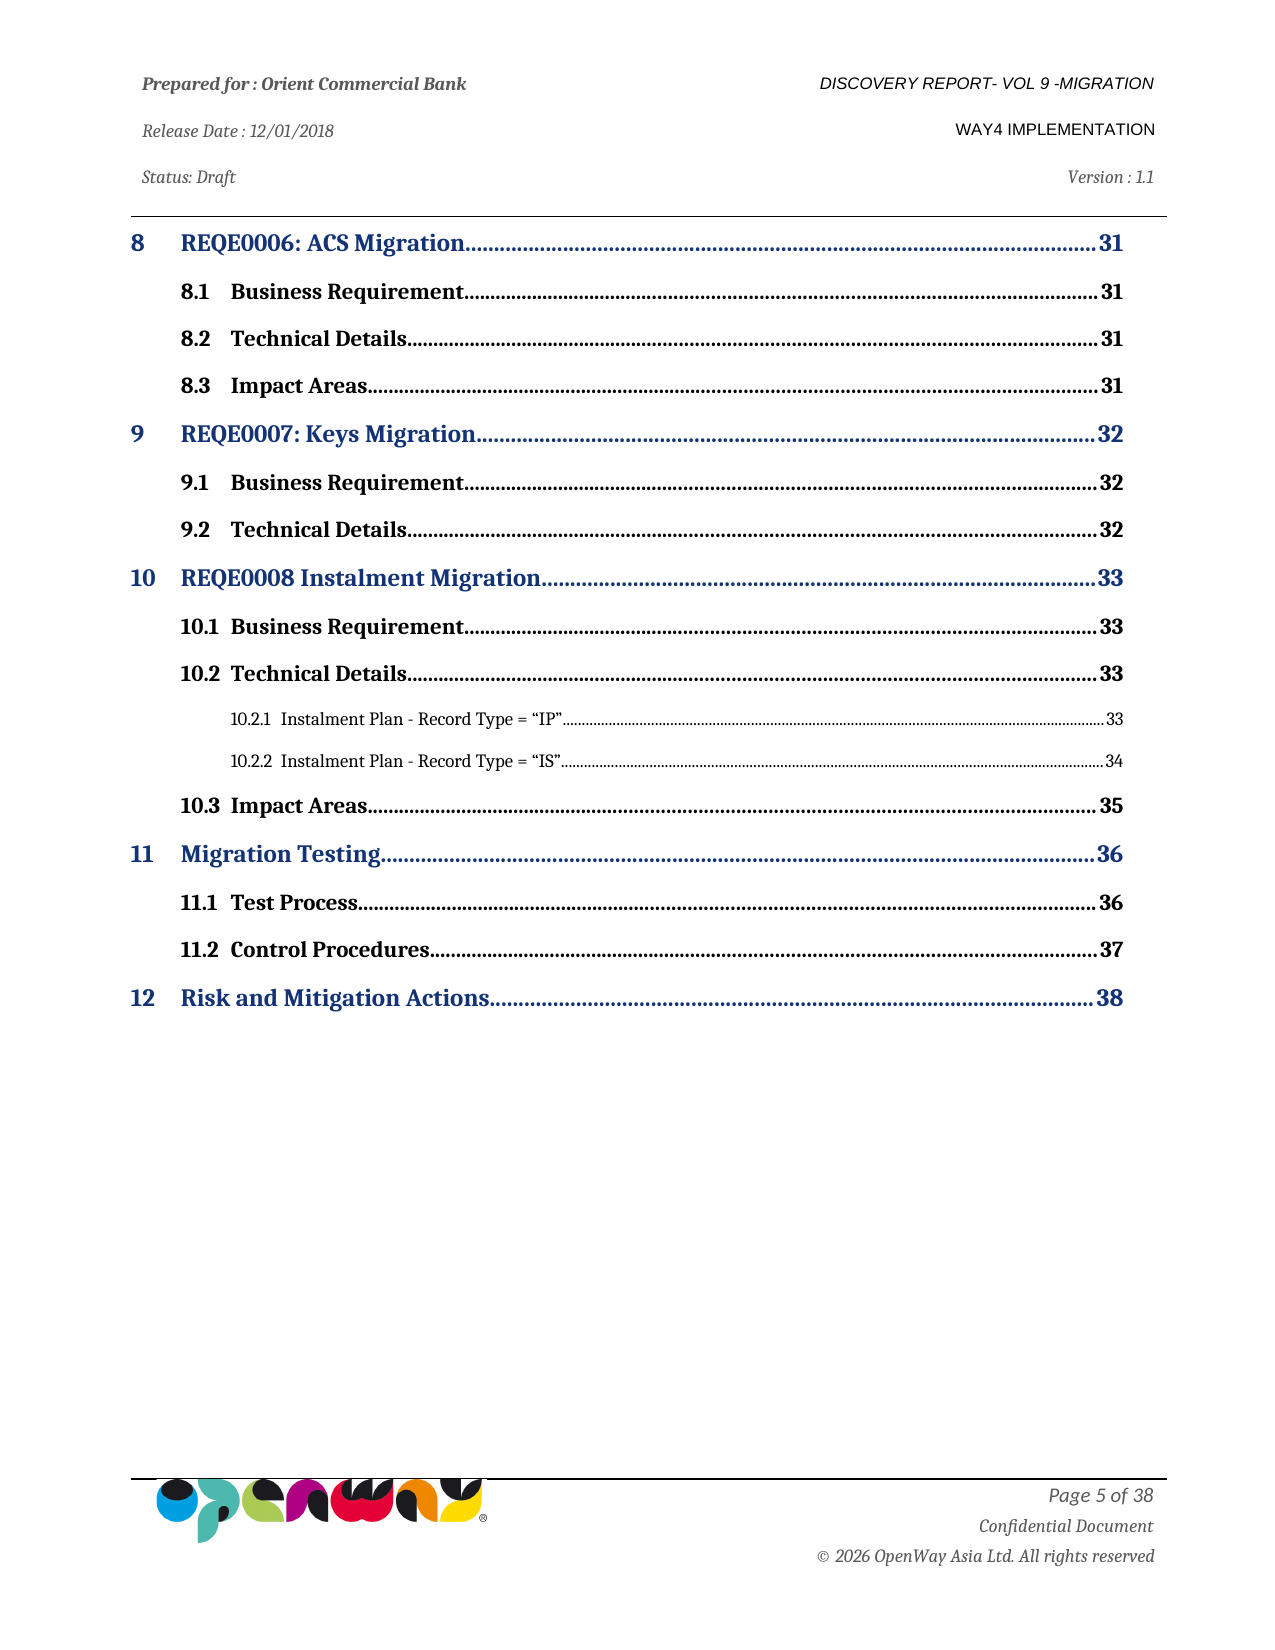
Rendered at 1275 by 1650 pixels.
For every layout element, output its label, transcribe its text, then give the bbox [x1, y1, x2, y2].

text 8.2 Technical Details 31 [181, 326, 1164, 352]
picture [156, 1479, 487, 1543]
text 8.1 Business Requirement 31 [181, 279, 1164, 305]
text 10.2.2 Instalment Plan - Record Type = “IS” 34 [231, 751, 1167, 772]
text 11.2 Control Procedures 37 [181, 937, 1164, 963]
text 10.3 Impact Areas 35 [181, 793, 1164, 819]
text 9.2 Technical Details 32 [181, 517, 1164, 543]
text 10.2.1 Instalment Plan - Record Type = “IP” 33 [231, 708, 1167, 730]
text 11.1 Test Process 36 [181, 890, 1164, 916]
text 8 REQE0006: ACS Migration 31 [131, 229, 1167, 258]
text 10 REQE0008 Instalment Migration 33 [131, 564, 1167, 593]
text 11 Migration Testing 36 [131, 840, 1167, 869]
text 10.2 Technical Details 33 [181, 661, 1164, 687]
text 12 Risk and Mitigation Actions 38 [131, 984, 1167, 1013]
text 10.1 Business Requirement 33 [181, 614, 1164, 640]
text 8.3 Impact Areas 31 [181, 373, 1164, 399]
text 9 REQE0007: Keys Migration 32 [131, 420, 1167, 449]
text 9.1 Business Requirement 32 [181, 470, 1164, 496]
